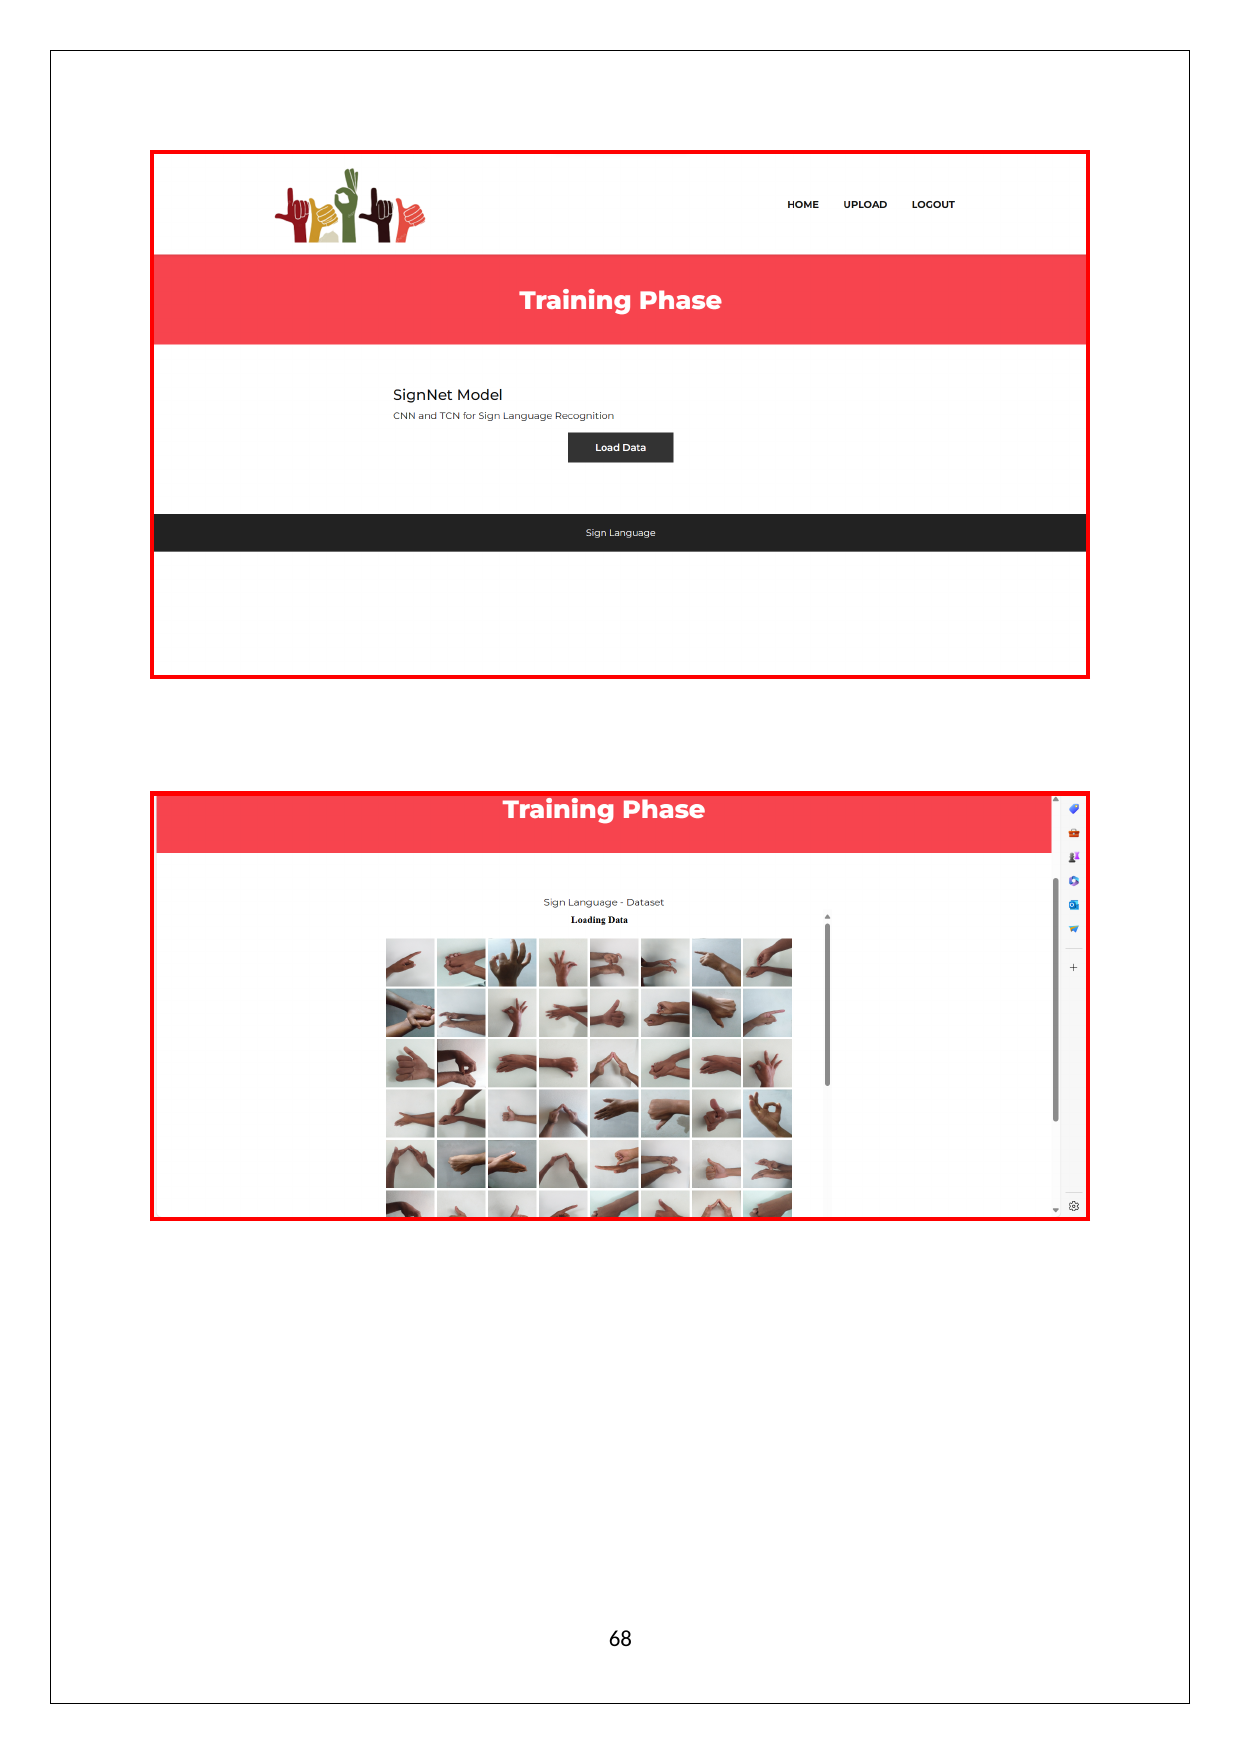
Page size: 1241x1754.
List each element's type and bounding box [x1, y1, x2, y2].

picture [154, 796, 1086, 1217]
picture [154, 154, 1086, 675]
